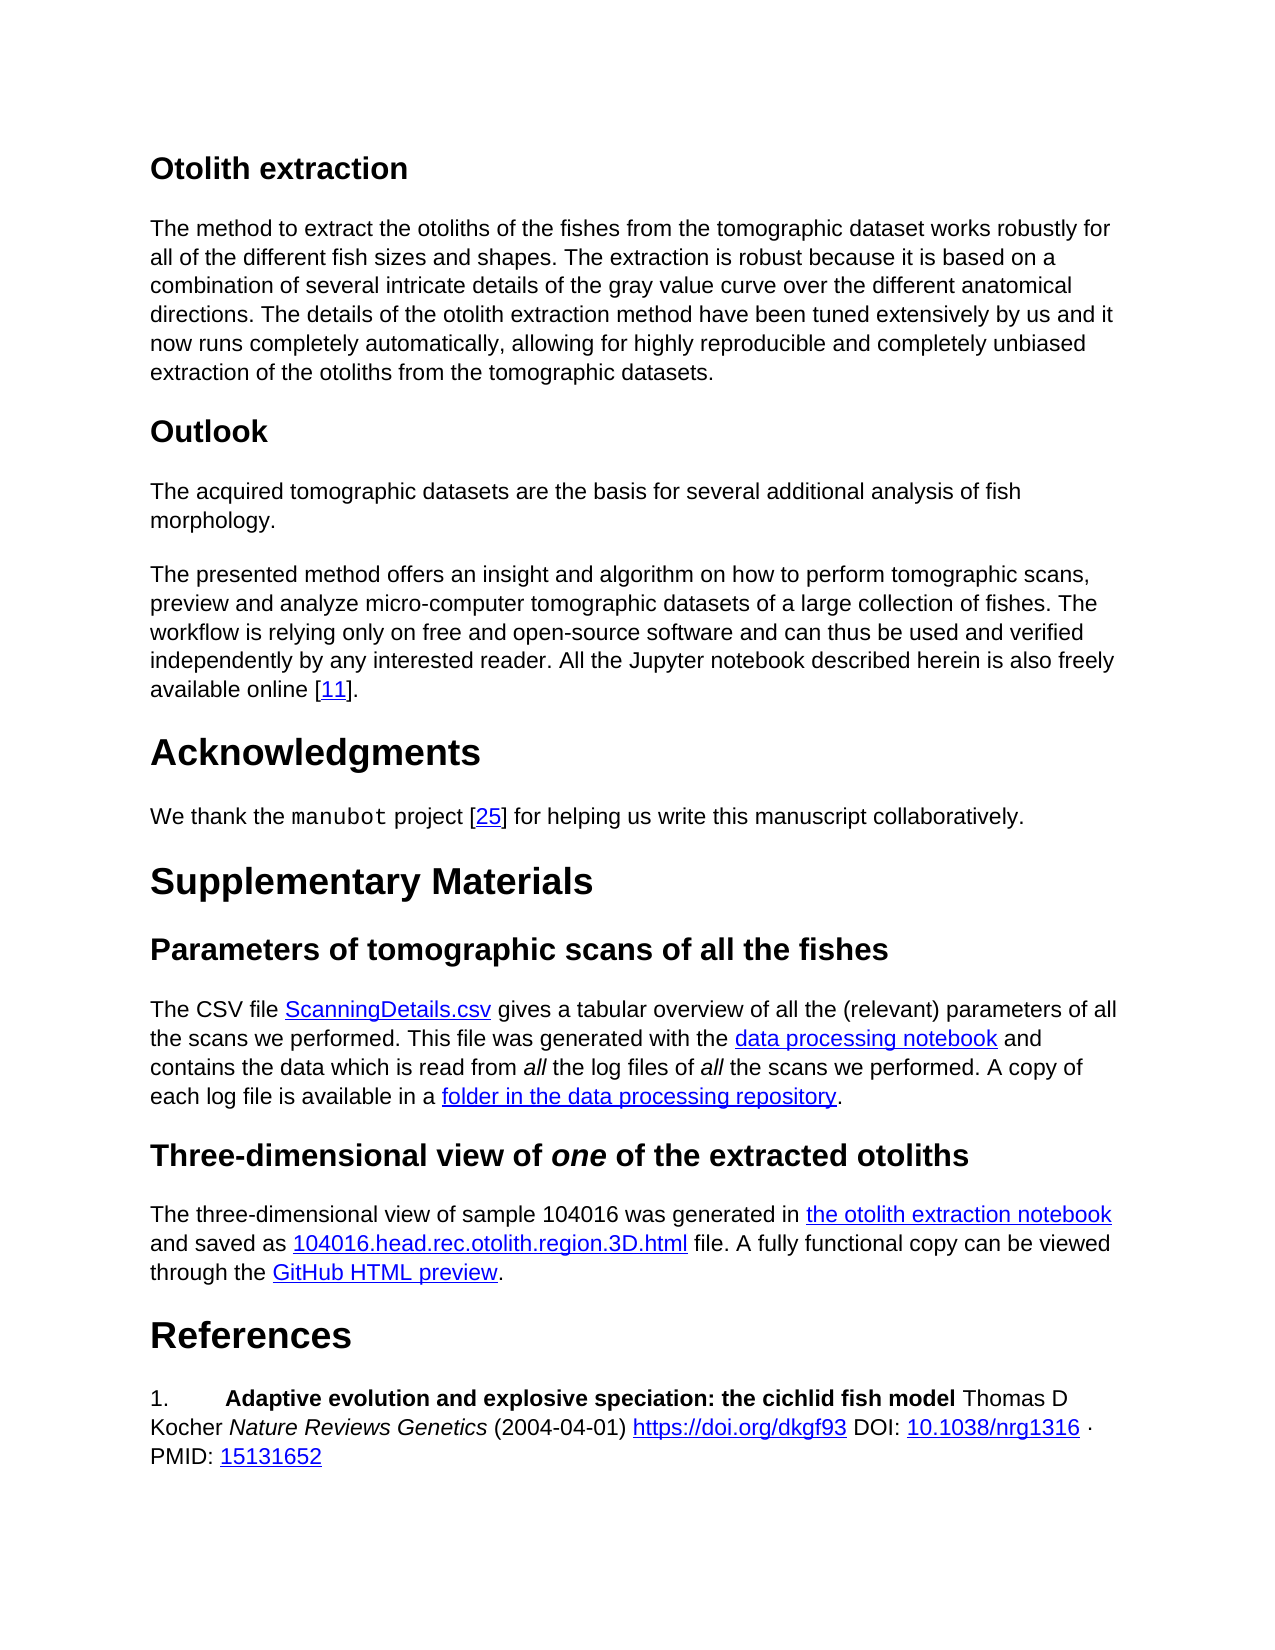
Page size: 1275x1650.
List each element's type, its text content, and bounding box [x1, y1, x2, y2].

subtitle Parameters of tomographic scans of all the fishes [150, 931, 1125, 967]
subtitle Outlook [150, 413, 1125, 449]
text We thank the manubot project [25] for helping us write this manuscript collaboratively. [150, 803, 1125, 831]
subtitle Supplementary Materials [150, 859, 1125, 902]
text 1. Adaptive evolution and explosive speciation: the cichlid fish model Thomas D Kocher Nature Reviews Genetics (2004-04-01) https://doi.org/dkgf93 DOI: 10.1038/nrg1316 · PMID: 15131652 [150, 1385, 1125, 1470]
text The presented method offers an insight and algorithm on how to perform tomographic scans, preview and analyze micro-computer tomographic datasets of a large collection of fishes. The workflow is relying only on free and open-source software and can thus be used and verified independently by any interested reader. All the Jupyter notebook described herein is also freely available online [11]. [150, 561, 1125, 703]
subtitle Otolith extraction [150, 150, 1125, 186]
text The acquired tomographic datasets are the basis for several additional analysis of fish morphology. [150, 478, 1125, 533]
subtitle Three-dimensional view of one of the extracted otoliths [150, 1137, 1125, 1173]
text The CSV file ScanningDetails.csv gives a tabular overview of all the (relevant) parameters of all the scans we performed. This file was generated with the data processing notebook and contains the data which is read from all the log files of all the scans we performed. A copy of each log file is available in a folder in the data processing repository. [150, 996, 1125, 1109]
text The method to extract the otoliths of the fishes from the tomographic dataset works robustly for all of the different fish sizes and shapes. The extraction is robust because it is based on a combination of several intricate details of the gray value curve over the different anatomical directions. The details of the otolith extraction method have been tuned extensively by us and it now runs completely automatically, allowing for highly reproducible and completely unbiased extraction of the otoliths from the tomographic datasets. [150, 214, 1125, 386]
text The three-dimensional view of sample 104016 was generated in the otolith extraction notebook and saved as 104016.head.rec.otolith.region.3D.html file. A fully functional copy can be viewed through the GitHub HTML preview. [150, 1201, 1125, 1285]
subtitle Acknowledgments [150, 730, 1125, 773]
subtitle References [150, 1313, 1125, 1356]
